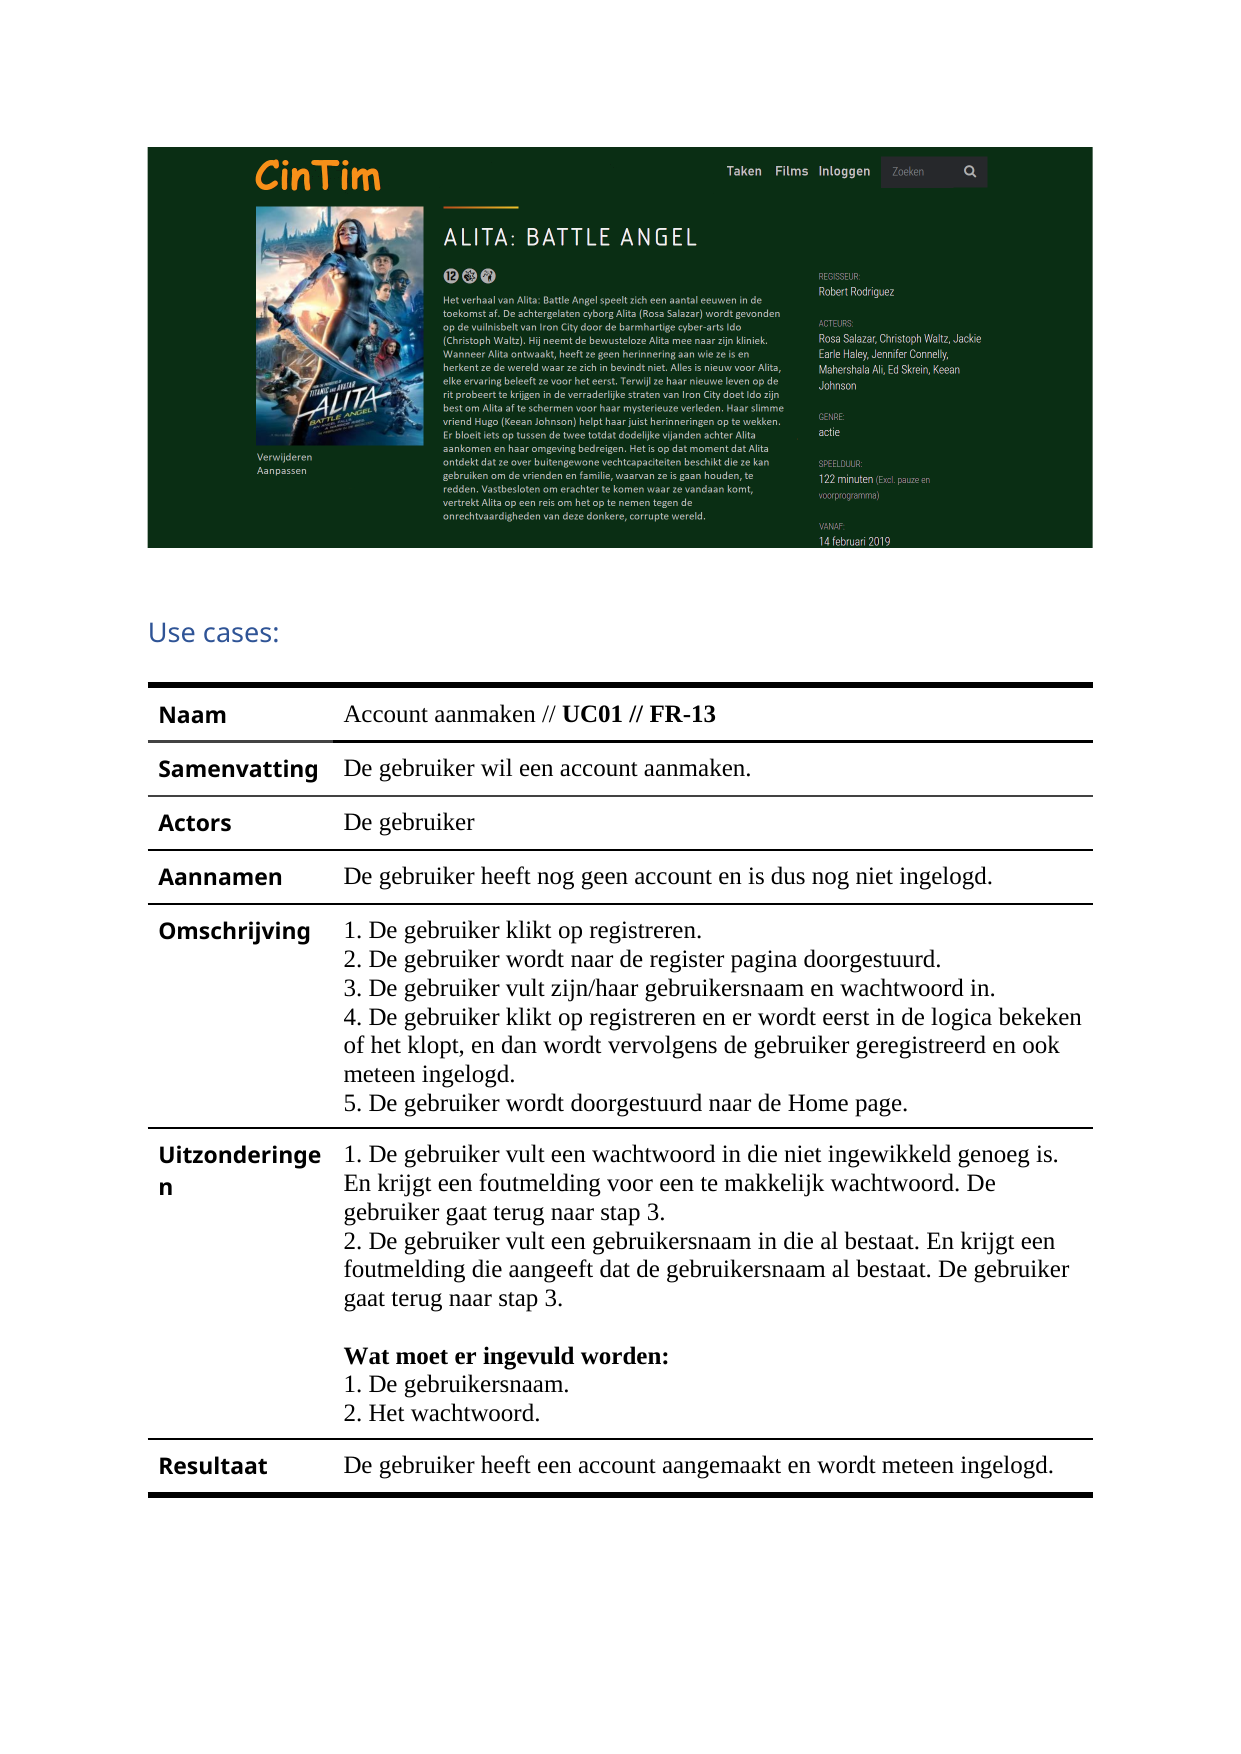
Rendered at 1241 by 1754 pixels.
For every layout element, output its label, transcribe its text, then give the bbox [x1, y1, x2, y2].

picture [147, 147, 1093, 548]
table_cell Samenvatting [148, 743, 333, 794]
table_cell De gebruiker heeft nog geen account en is dus nog niet ingelogd. [333, 851, 1093, 903]
table_header Account aanmaken // UC01 // FR-13 [333, 688, 1093, 740]
table_cell Omschrijving [148, 905, 333, 1127]
table_cell De gebruiker heeft een account aangemaakt en wordt meteen ingelogd. [333, 1440, 1093, 1492]
table_cell Resultaat [148, 1440, 333, 1492]
table_cell Uitzonderingen [148, 1129, 333, 1437]
table_header Naam [148, 688, 333, 740]
table_cell De gebruiker [333, 797, 1093, 849]
table_cell 1. De gebruiker klikt op registreren. 2. De gebruiker wordt naar de register pagina doorgestuurd. 3. De gebruiker vult zijn/haar gebruikersnaam en wachtwoord in. 4. De gebruiker klikt op registreren en er wordt eerst in de logica bekeken of het klopt, en dan wordt vervolgens de gebruiker geregistreerd en ook meteen ingelogd. 5. De gebruiker wordt doorgestuurd naar de Home page. [333, 905, 1093, 1127]
subtitle Use cases: [148, 613, 1093, 650]
table_cell Aannamen [148, 851, 333, 903]
table_cell 1. De gebruiker vult een wachtwoord in die niet ingewikkeld genoeg is. En krijgt een foutmelding voor een te makkelijk wachtwoord. De gebruiker gaat terug naar stap 3. 2. De gebruiker vult een gebruikersnaam in die al bestaat. En krijgt een foutmelding die aangeeft dat de gebruikersnaam al bestaat. De gebruiker gaat terug naar stap 3. Wat moet er ingevuld worden: 1. De gebruikersnaam. 2. Het wachtwoord. [333, 1129, 1093, 1437]
table_cell De gebruiker wil een account aanmaken. [333, 743, 1093, 794]
table_cell Actors [148, 797, 333, 849]
